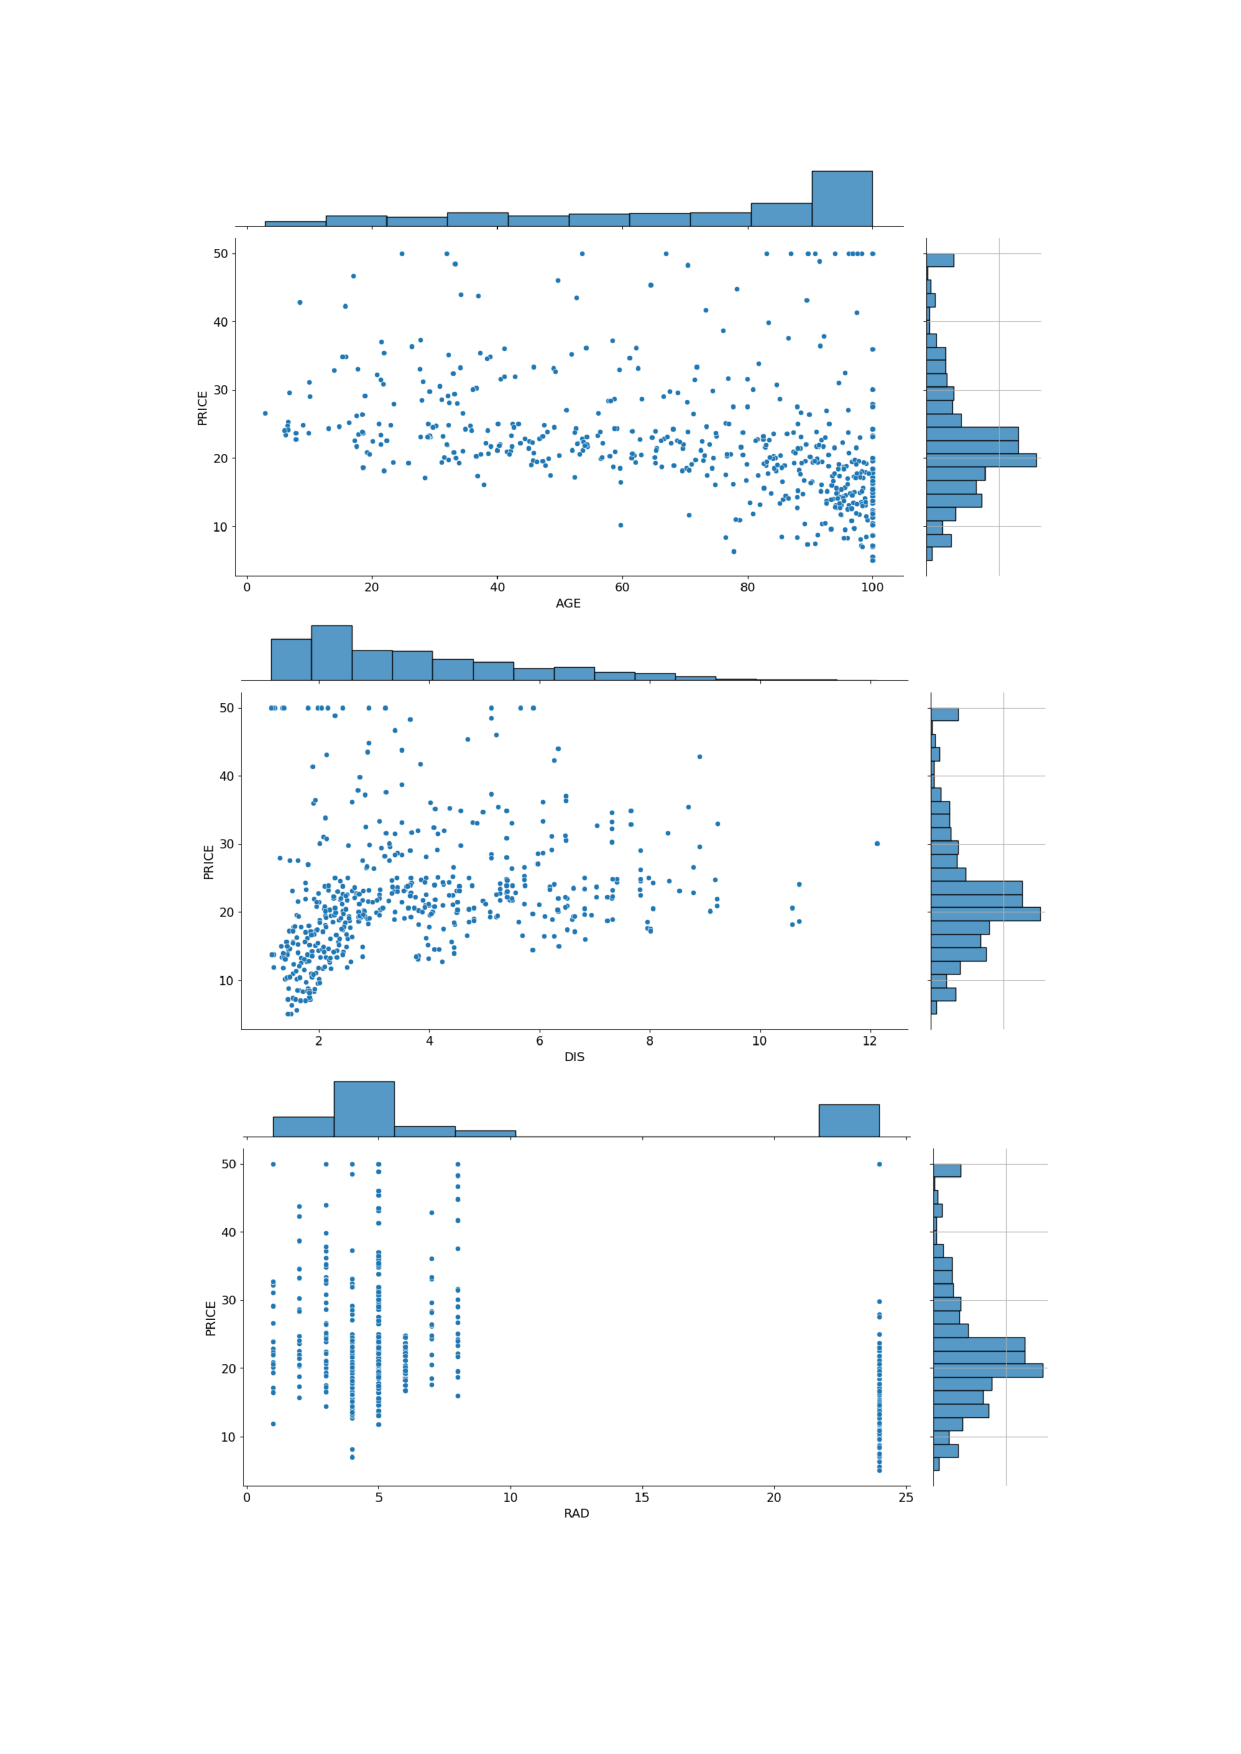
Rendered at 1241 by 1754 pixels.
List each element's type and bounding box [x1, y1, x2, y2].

picture [187, 617, 1051, 1067]
picture [187, 1072, 1052, 1520]
picture [187, 162, 1052, 613]
